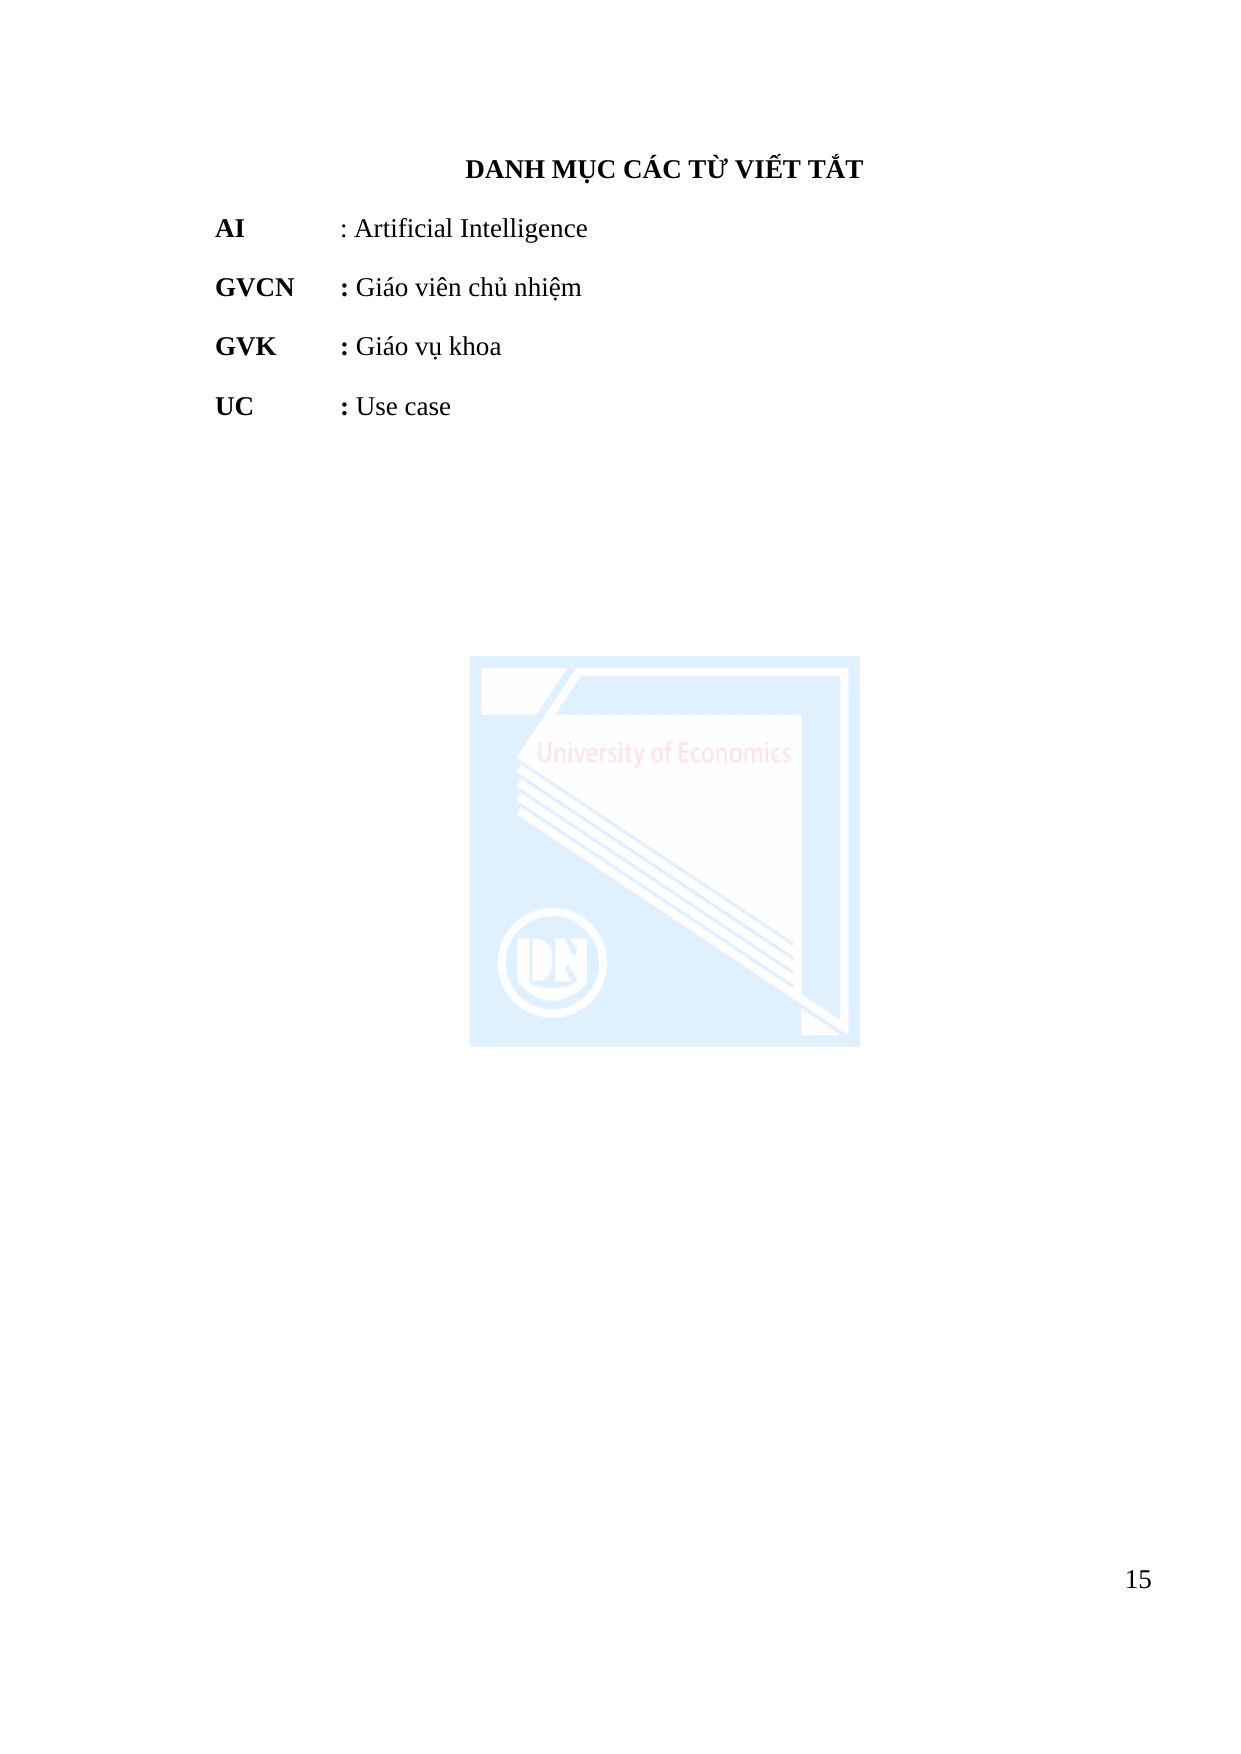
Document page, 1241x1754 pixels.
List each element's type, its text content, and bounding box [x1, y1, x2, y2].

text GVCN : Giáo viên chủ nhiệm [215, 271, 1152, 302]
text GVK : Giáo vụ khoa [215, 330, 1152, 362]
text AI : Artificial Intelligence [215, 212, 1152, 243]
text UC : Use case [215, 389, 1152, 421]
subtitle DANH MỤC CÁC TỪ VIẾT TẮT [177, 153, 1152, 184]
